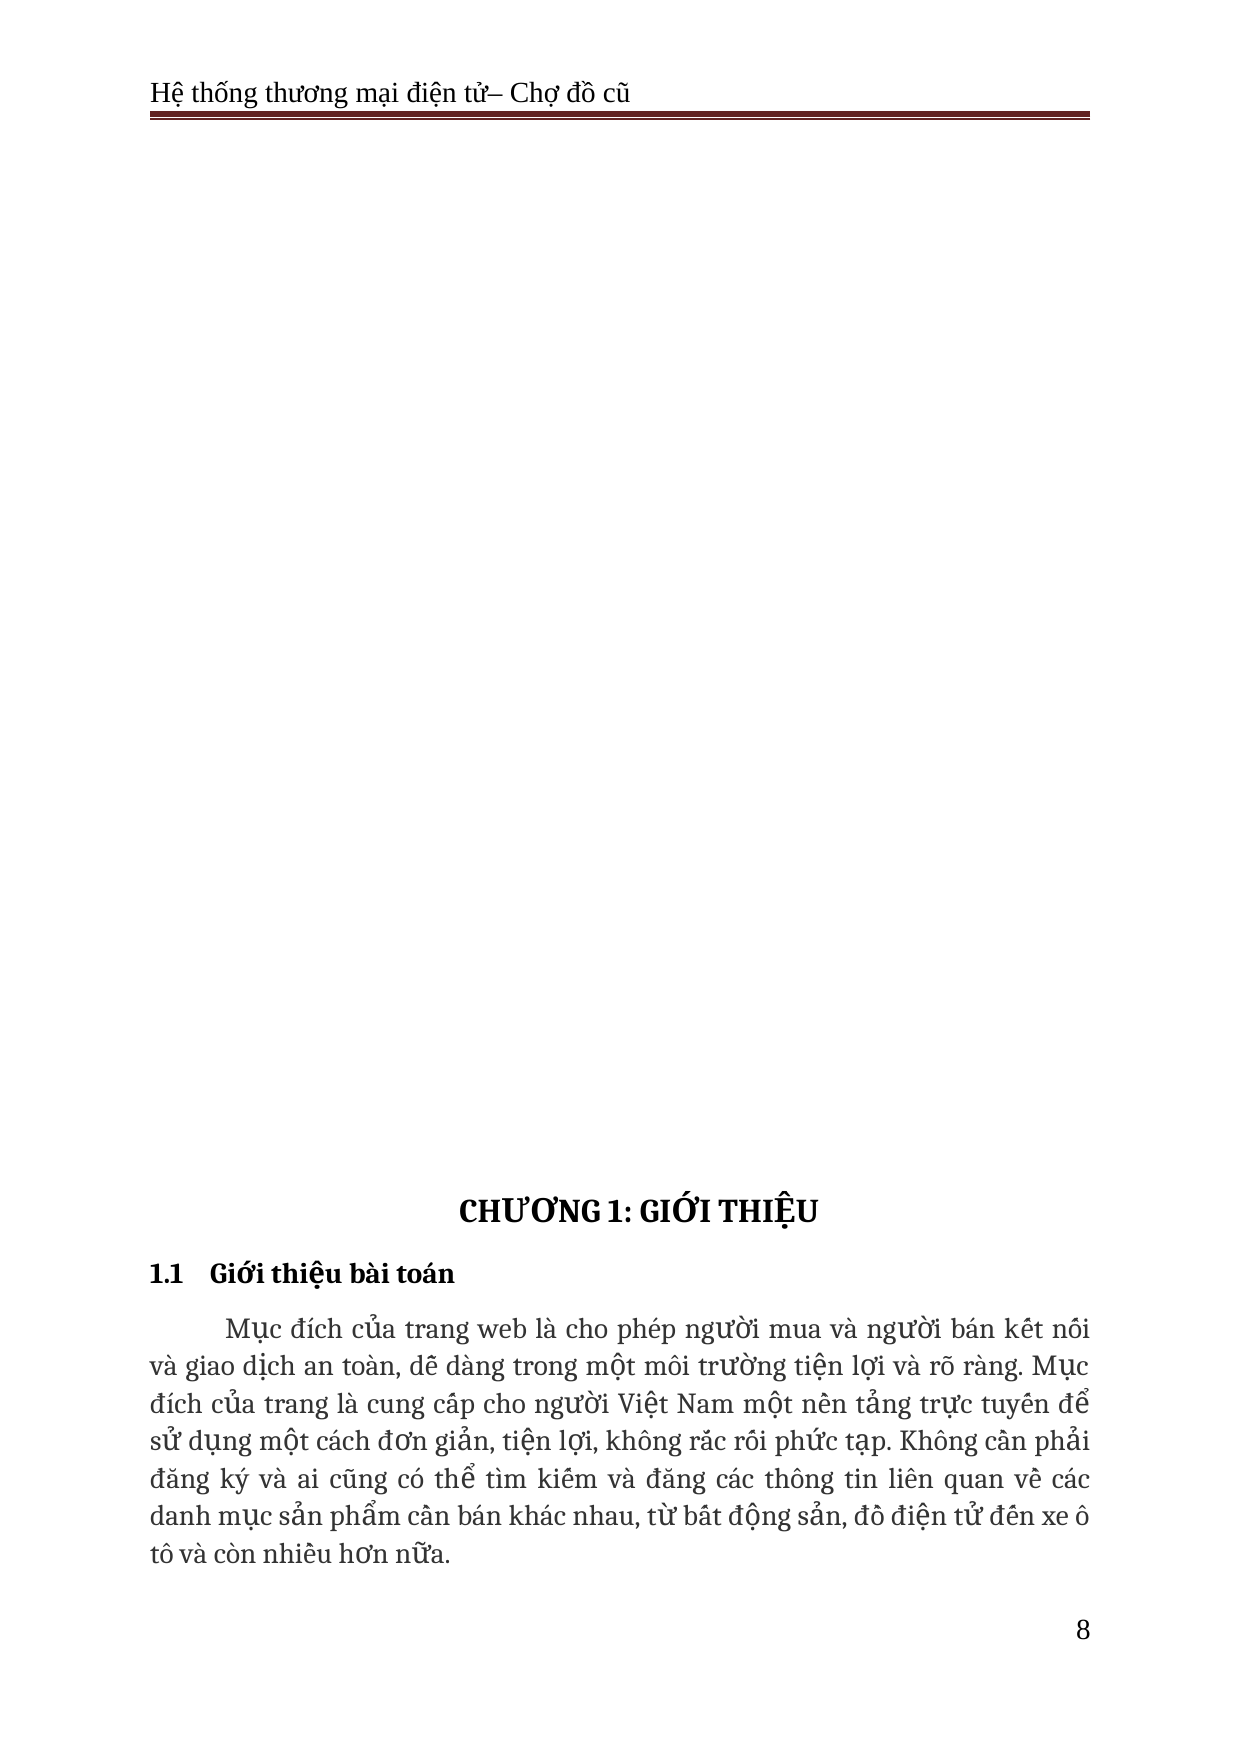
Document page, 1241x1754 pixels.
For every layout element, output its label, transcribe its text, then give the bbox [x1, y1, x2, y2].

text Mục đích của trang web là cho phép người mua và người bán kết nối và giao dịch an toàn, dễ dàng trong một môi trường tiện lợi và rõ ràng. Mục đích của trang là cung cấp cho người Việt Nam một nền tảng trực tuyến để sử dụng một cách đơn giản, tiện lợi, không rắc rối phức tạp. Không cần phải đăng ký và ai cũng có thể tìm kiếm và đăng các thông tin liên quan về các danh mục sản phẩm cần bán khác nhau, từ bất động sản, đồ điện tử đến xe ô tô và còn nhiều hơn nữa. [150, 1308, 1090, 1571]
subtitle Giới thiệu bài toán [150, 1257, 1090, 1291]
subtitle CHƯƠNG 1: GIỚI THIỆU [187, 1192, 1090, 1230]
